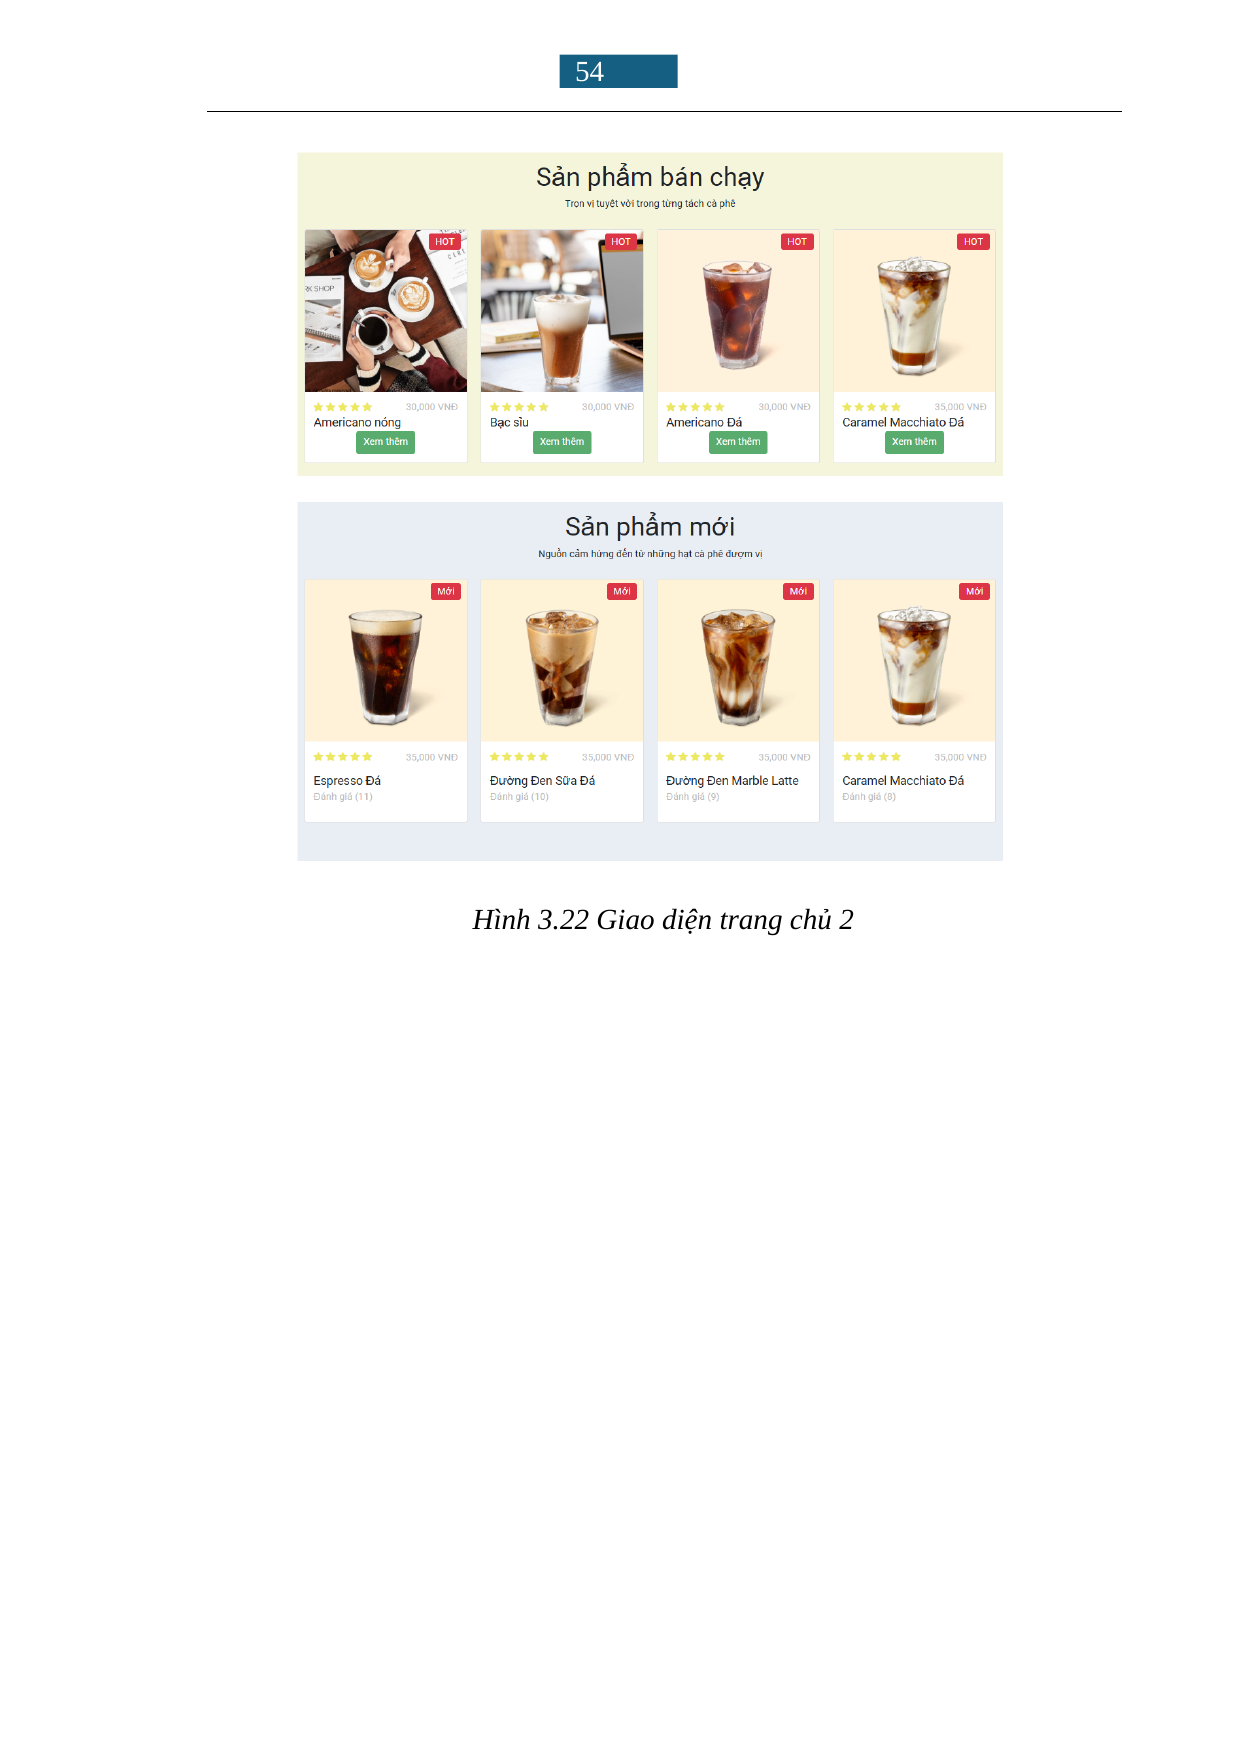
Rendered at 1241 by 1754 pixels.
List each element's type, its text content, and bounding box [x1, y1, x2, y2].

picture [281, 147, 1048, 869]
